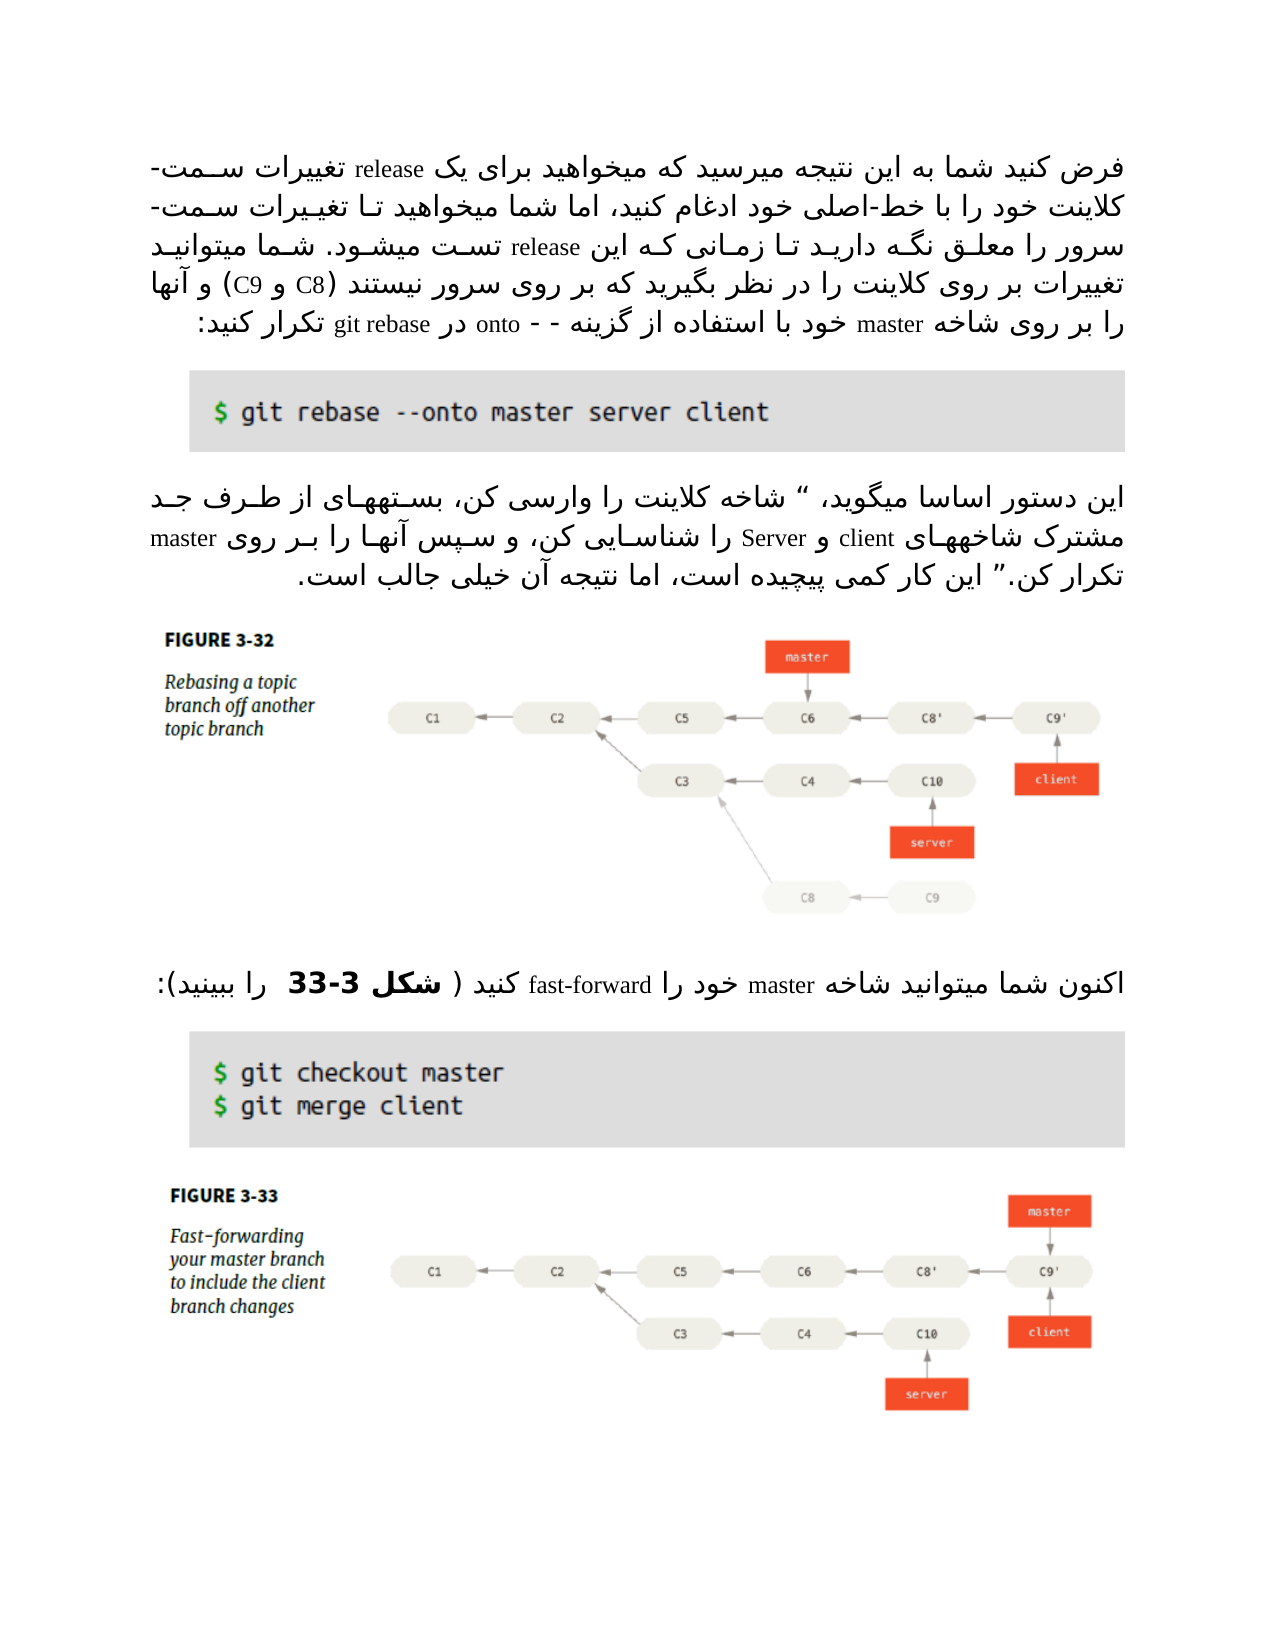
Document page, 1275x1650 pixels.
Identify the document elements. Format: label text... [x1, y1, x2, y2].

text فرض کنید شما به این نتیجه میرسید که میخواهید برای یک release تغییرات سمت-کلاینت خود را با خط-اصلی خود ادغام کنید، اما شما میخواهید تا تغییرات سمت-سرور را معلق نگه دارید تا زمانی که این release تست میشود. شما میتوانید تغییرات بر روی کلاینت را در نظر بگیرید که بر روی سرور نیستند (C8 و C9) و آنها را بر روی شاخه master خود با استفاده از گزینه - - onto در git rebase تکرار کنید: [150, 150, 1125, 340]
text اکنون شما میتوانید شاخه master خود را fast-forward کنید ( شکل 3-33 را ببینید): [150, 966, 1125, 1000]
text این دستور اساسا میگوید، “ شاخه کلاینت را وارسی کن، بستههای از طرف جد مشترک شاخههای client و Server را شناسایی کن، و سپس آنها را بر روی master تکرار کن.” این کار کمی پیچیده است، اما نتیجه آن خیلی جالب است. [150, 480, 1125, 592]
